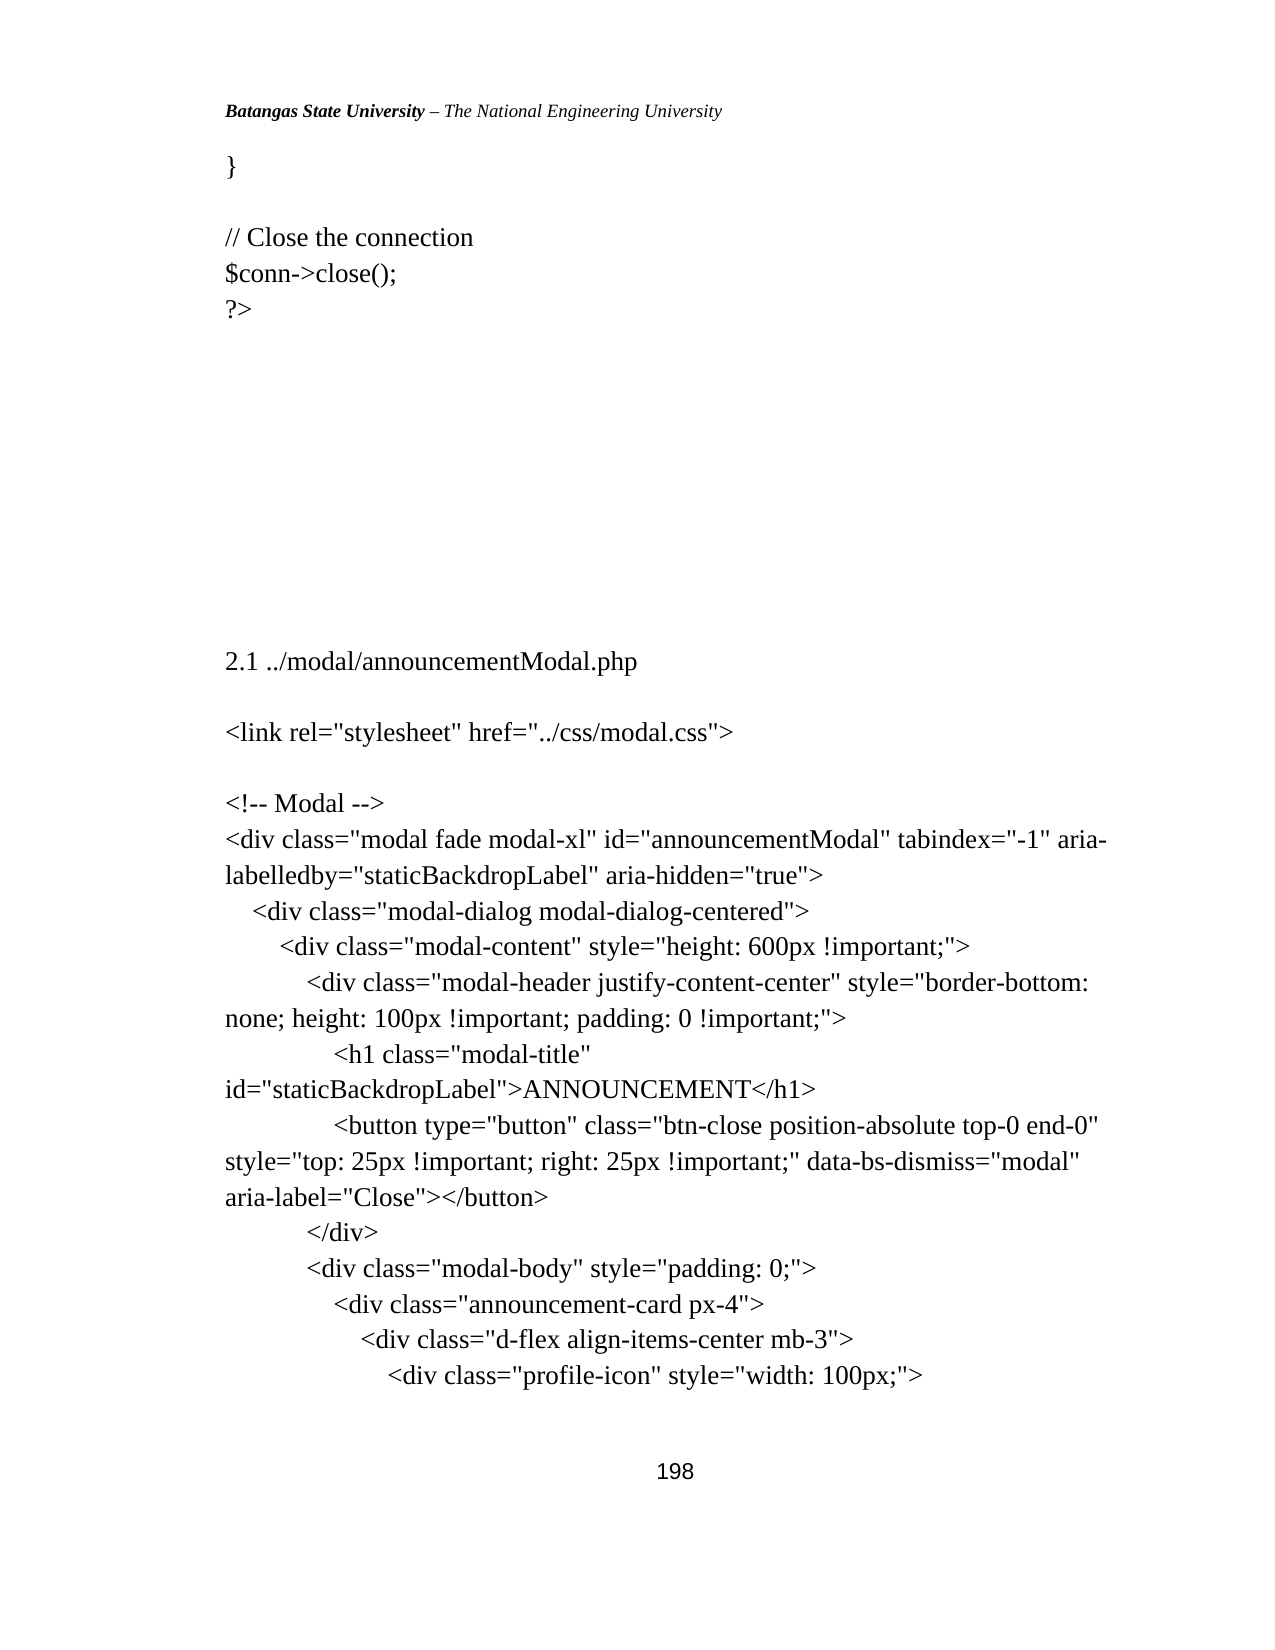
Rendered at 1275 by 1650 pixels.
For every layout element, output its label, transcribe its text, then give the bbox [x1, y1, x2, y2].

text <div class="modal-dialog modal-dialog-centered"> [225, 895, 1125, 926]
text <!-- Modal --> [225, 788, 1125, 819]
text <div class="modal fade modal-xl" id="announcementModal" tabindex="-1" aria-labelledby="staticBackdropLabel" aria-hidden="true"> [225, 823, 1125, 890]
text <link rel="stylesheet" href="../css/modal.css"> [225, 716, 1125, 747]
text <div class="modal-content" style="height: 600px !important;"> [225, 931, 1125, 962]
text <div class="profile-icon" style="width: 100px;"> [225, 1359, 1125, 1390]
text ?> [225, 293, 1125, 324]
text 2.1 ../modal/announcementModal.php [225, 645, 1125, 676]
text } [225, 150, 1125, 181]
text <h1 class="modal-title" id="staticBackdropLabel">ANNOUNCEMENT</h1> [225, 1038, 1125, 1104]
text $conn->close(); [225, 257, 1125, 288]
text <div class="d-flex align-items-center mb-3"> [225, 1323, 1125, 1355]
text </div> [225, 1216, 1125, 1247]
text <div class="modal-body" style="padding: 0;"> [225, 1252, 1125, 1283]
text <button type="button" class="btn-close position-absolute top-0 end-0" style="top: 25px !important; right: 25px !important;" data-bs-dismiss="modal" aria-label="Close"></button> [225, 1109, 1125, 1212]
text // Close the connection [225, 221, 1125, 253]
text <div class="modal-header justify-content-center" style="border-bottom: none; height: 100px !important; padding: 0 !important;"> [225, 966, 1125, 1033]
text <div class="announcement-card px-4"> [225, 1288, 1125, 1319]
